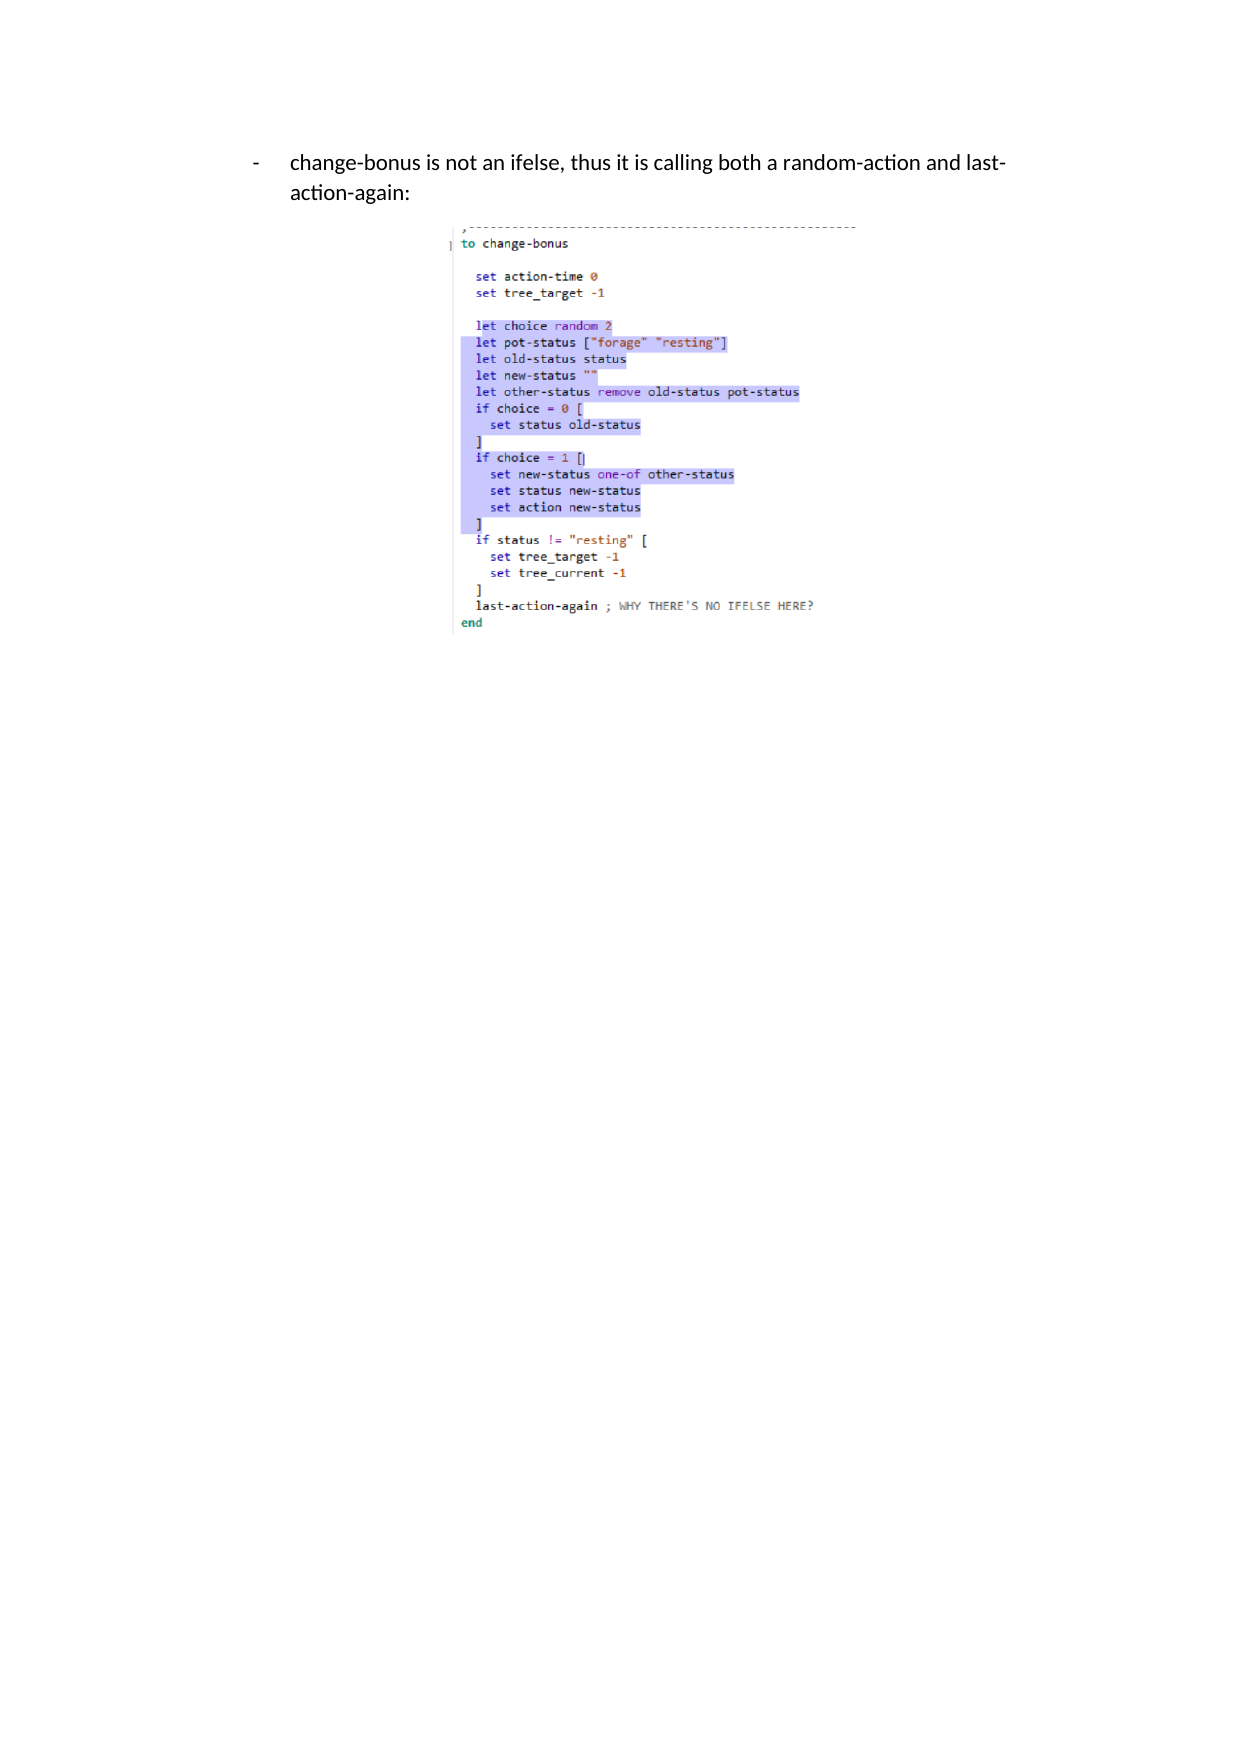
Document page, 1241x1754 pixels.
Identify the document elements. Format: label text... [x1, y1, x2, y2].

picture [449, 227, 856, 634]
list change-bonus is not an ifelse, thus it is calling both a random-action and last-action-again: [252, 148, 1063, 206]
